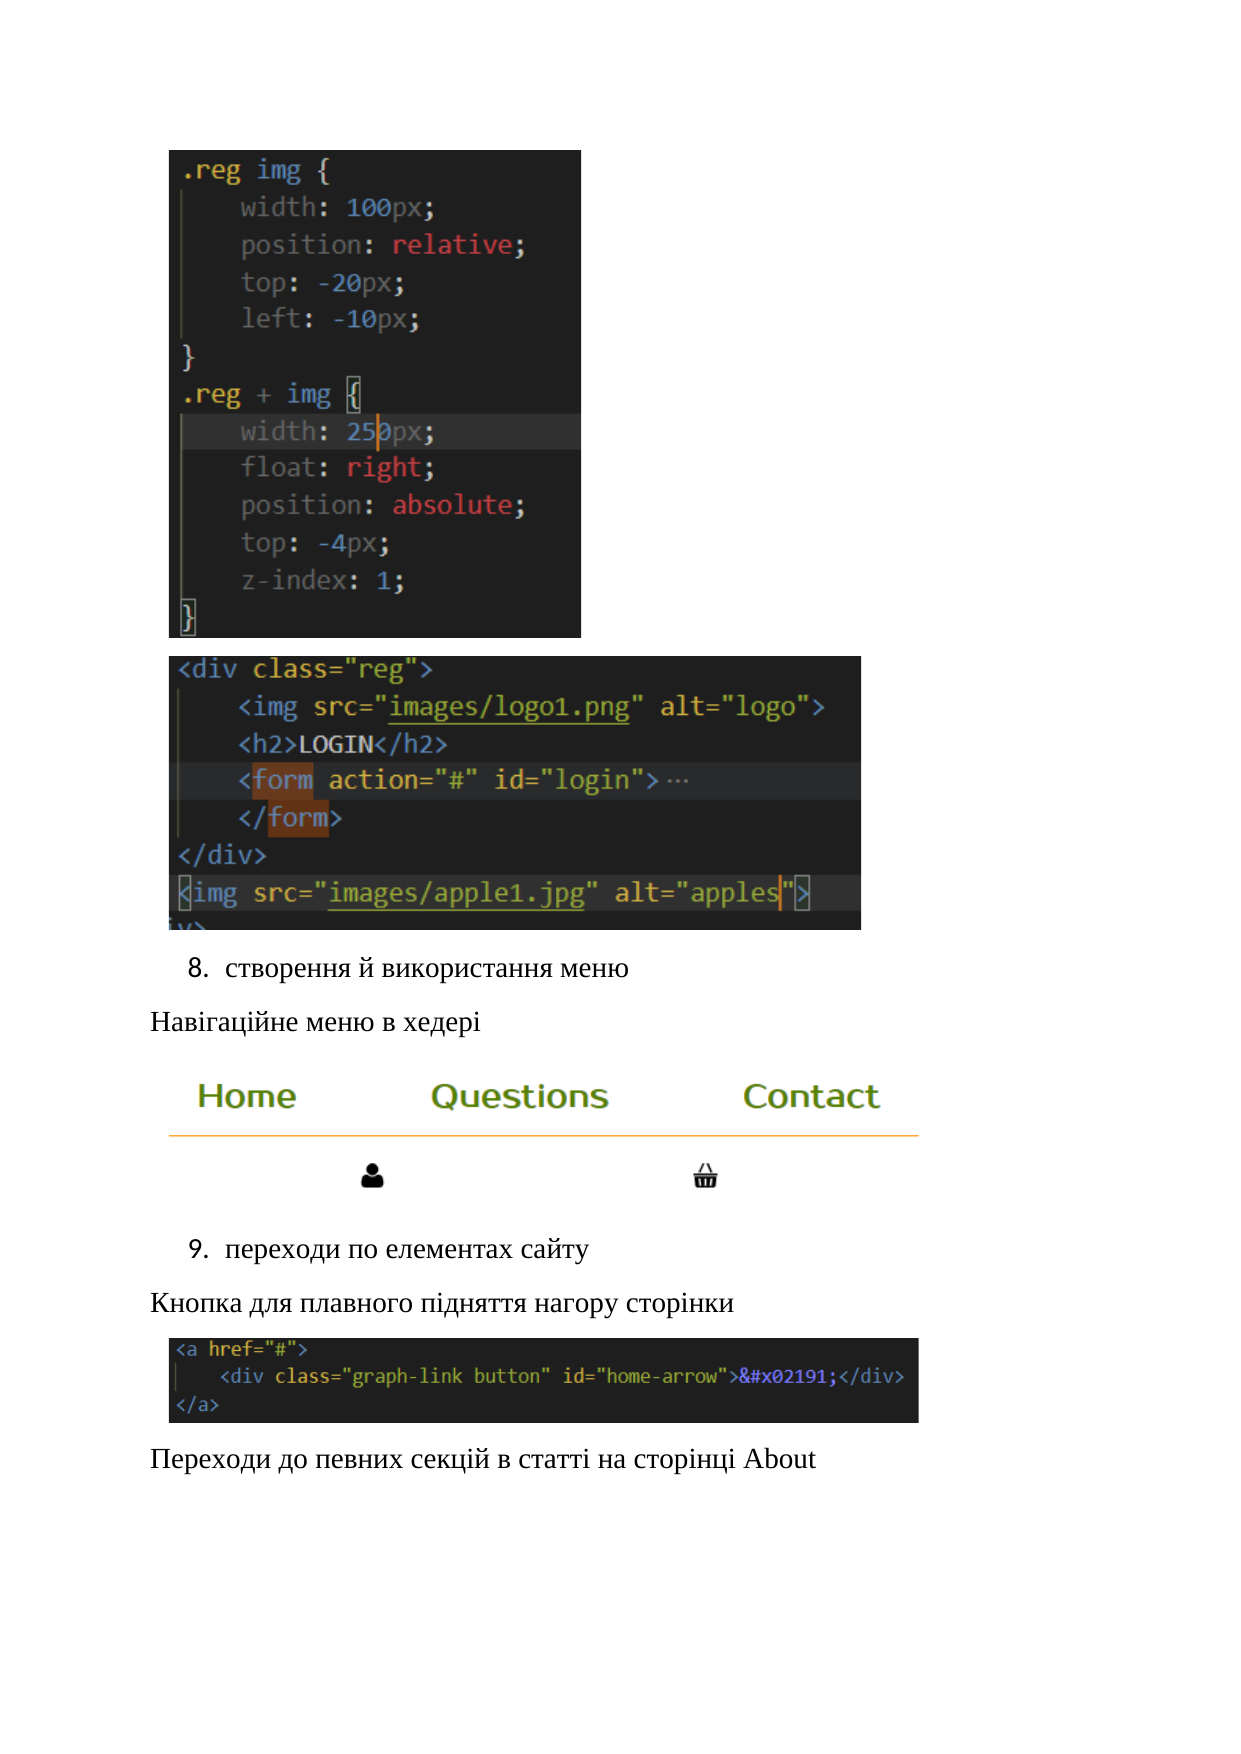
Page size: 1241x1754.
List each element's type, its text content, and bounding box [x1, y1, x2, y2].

list створення й використання меню [187, 949, 1090, 984]
text Кнопка для плавного підняття нагору сторінки [150, 1285, 1090, 1319]
text Переходи до певних секцій в статті на сторінці About [150, 1441, 1090, 1475]
text Навігаційне меню в хедері [150, 1004, 1090, 1037]
list переходи по елементах сайту [187, 1230, 1090, 1266]
